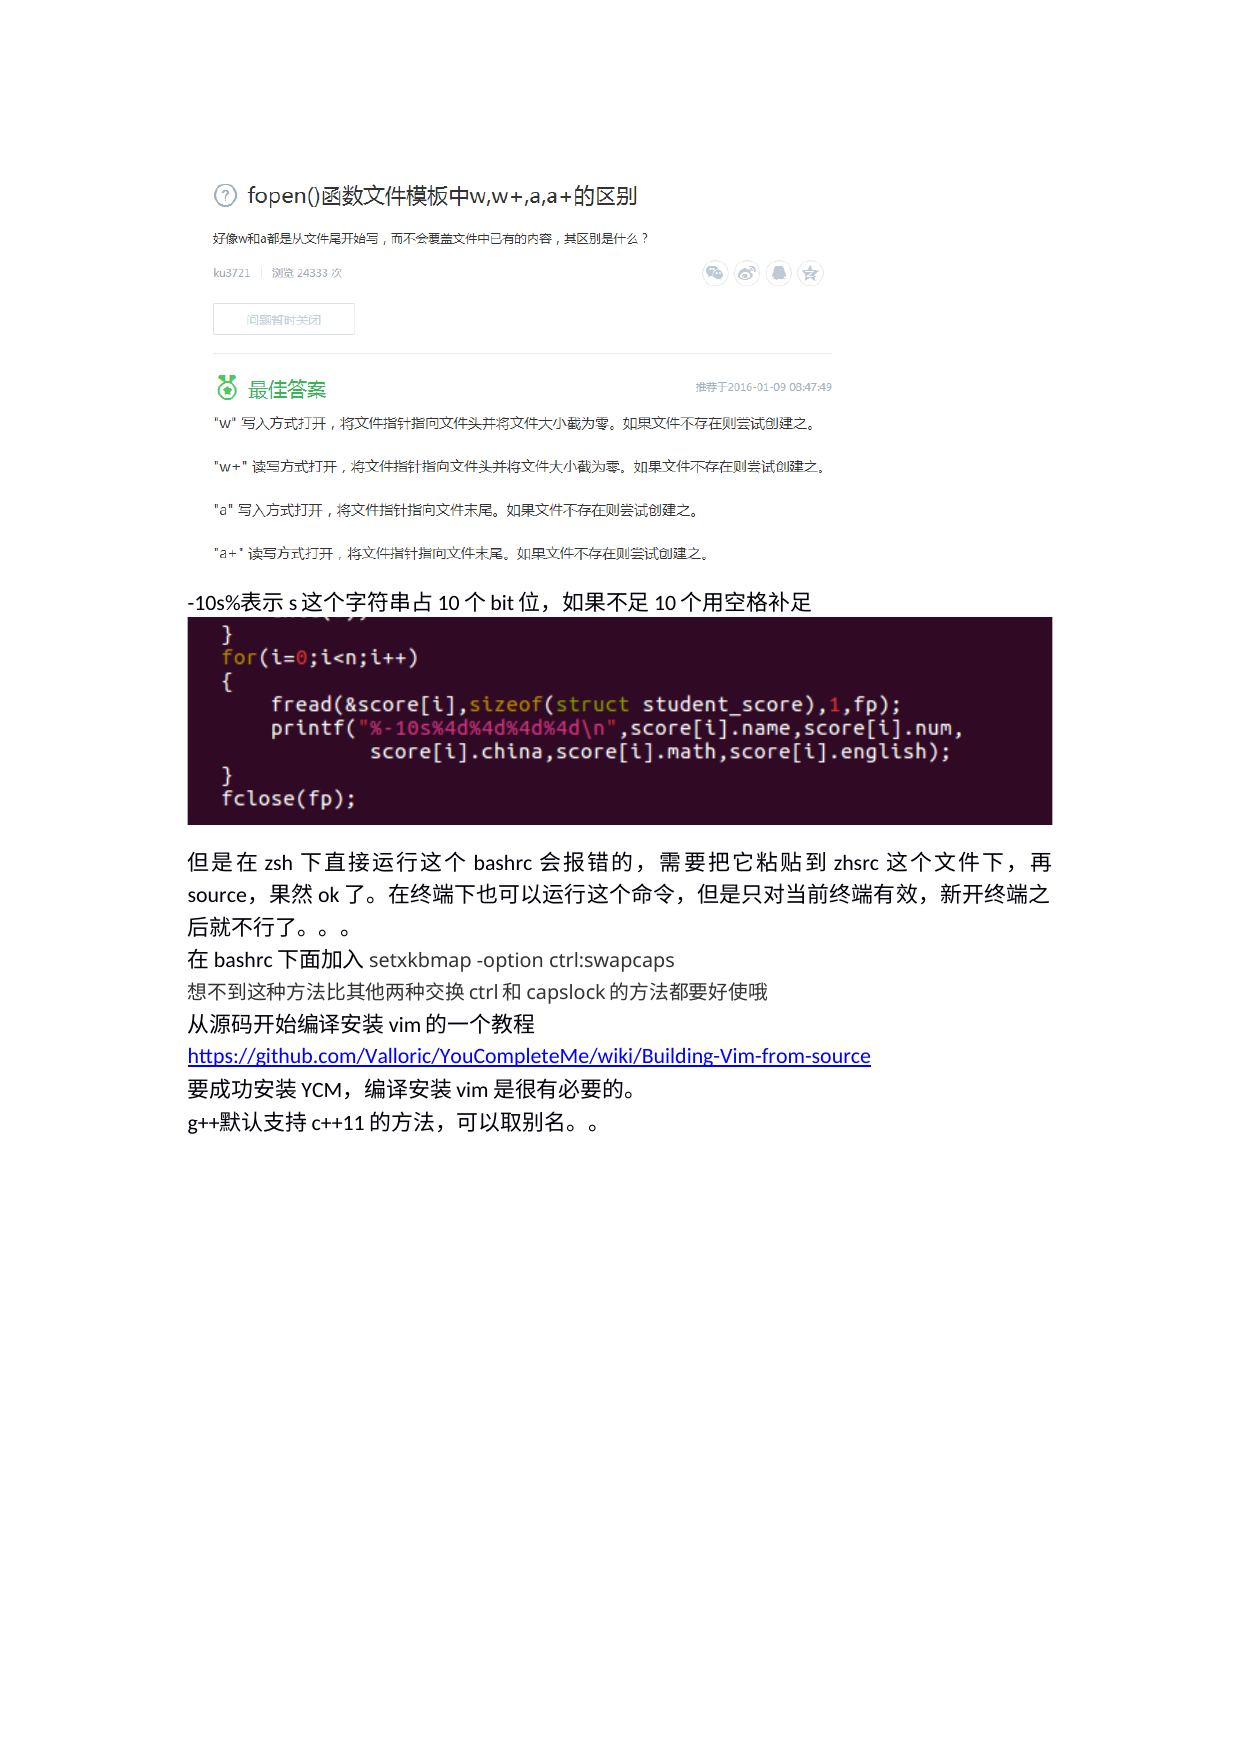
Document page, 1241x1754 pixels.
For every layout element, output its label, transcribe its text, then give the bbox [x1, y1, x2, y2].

text 在bashrc下面加入setxkbmap -option ctrl:swapcaps [187, 942, 1053, 974]
picture [187, 617, 1053, 825]
text 从源码开始编译安装vim的一个教程 [187, 1007, 1053, 1039]
text 要成功安装YCM，编译安装vim是很有必要的。 [187, 1072, 1053, 1104]
text 但是在zsh下直接运行这个bashrc会报错的，需要把它粘贴到zhsrc这个文件下，再source，果然ok了。在终端下也可以运行这个命令，但是只对当前终端有效，新开终端之后就不行了。。。 [187, 844, 1053, 942]
text 想不到这种方法比其他两种交换ctrl和capslock的方法都要好使哦 [187, 974, 1053, 1007]
picture [187, 162, 850, 573]
text https://github.com/Valloric/YouCompleteMe/wiki/Building-Vim-from-source [187, 1039, 1053, 1072]
text g++默认支持c++11的方法，可以取别名。。 [187, 1104, 1053, 1137]
text -10s%表示s这个字符串占10个bit位，如果不足10个用空格补足 [187, 584, 1053, 617]
